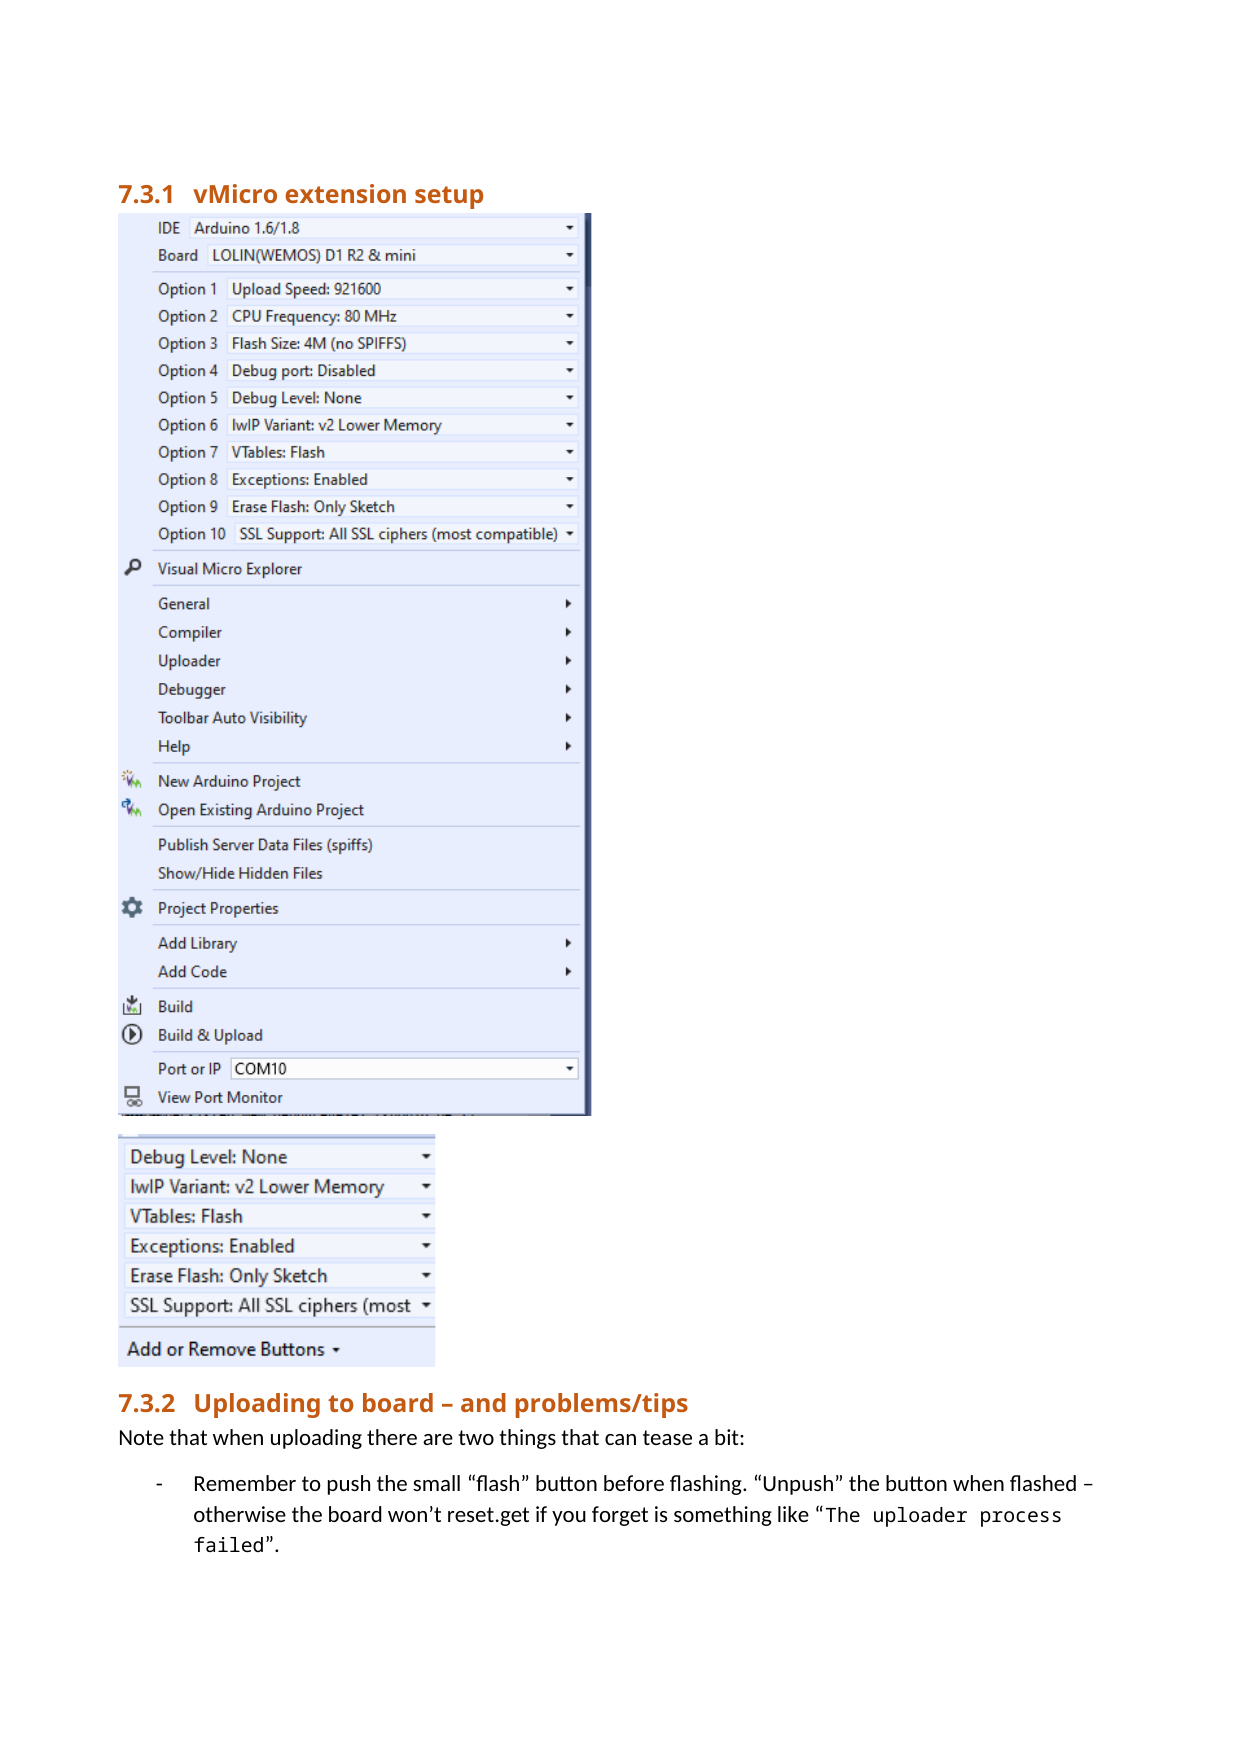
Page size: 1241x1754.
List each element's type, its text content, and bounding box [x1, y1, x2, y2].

picture [118, 213, 592, 1116]
picture [118, 1134, 436, 1367]
subtitle vMicro extension setup [118, 177, 1122, 211]
list Remember to push the small “flash” button before flashing. “Unpush” the button when flashed – otherwise the board won’t reset.get if you forget is something like “The uploader process failed”. [156, 1469, 1122, 1558]
subtitle Uploading to board – and problems/tips [118, 1386, 1122, 1420]
text Note that when uploading there are two things that can tease a bit: [118, 1423, 1122, 1451]
